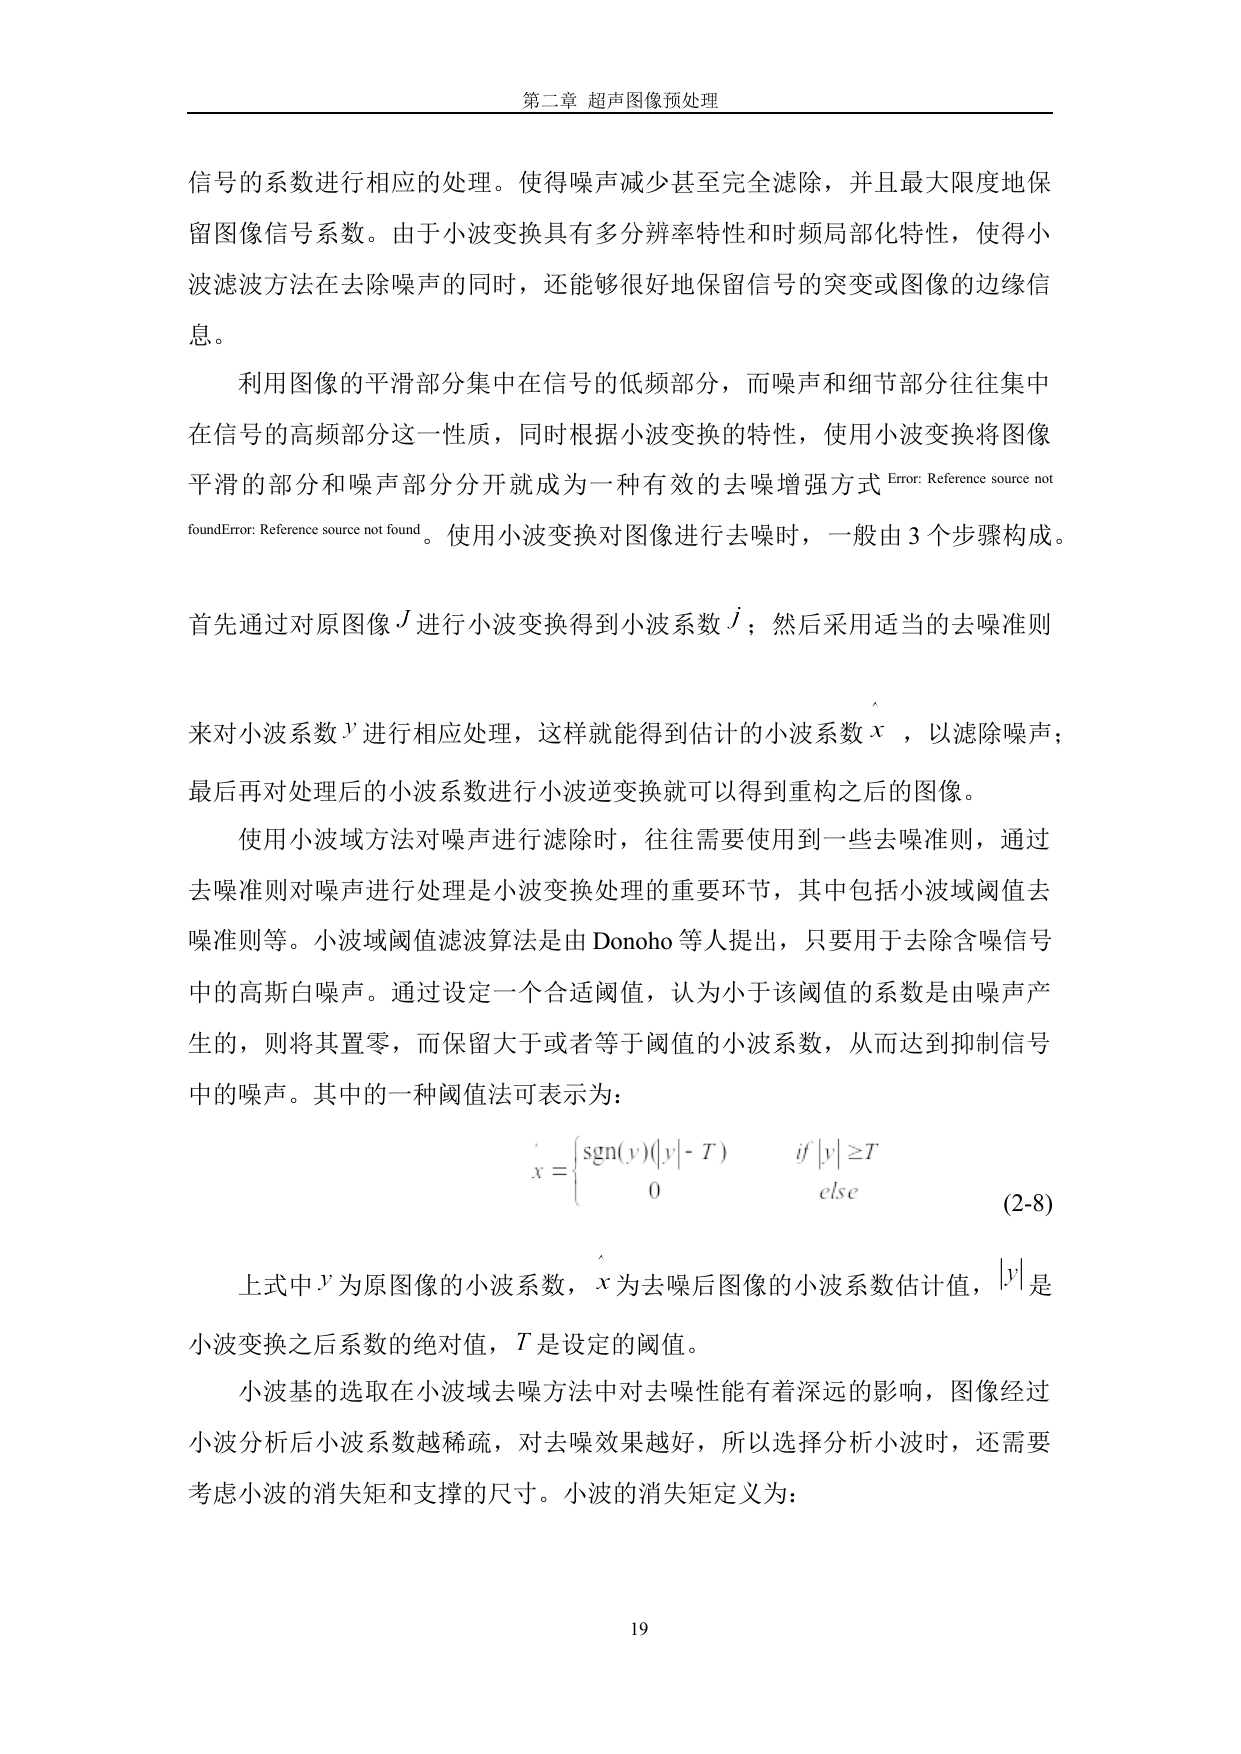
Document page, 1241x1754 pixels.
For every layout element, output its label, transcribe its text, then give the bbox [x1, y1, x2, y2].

text 上式中为原图像的小波系数，为去噪后图像的小波系数估计值，是小波变换之后系数的绝对值，是设定的阈值。 [187, 1240, 1053, 1359]
text 小波基的选取在小波域去噪方法中对去噪性能有着深远的影响，图像经过小波分析后小波系数越稀疏，对去噪效果越好，所以选择分析小波时，还需要考虑小波的消失矩和支撑的尺寸。小波的消失矩定义为： [187, 1373, 1053, 1509]
text 使用小波域方法对噪声进行滤除时，往往需要使用到一些去噪准则，通过去噪准则对噪声进行处理是小波变换处理的重要环节，其中包括小波域阈值去噪准则等。小波域阈值滤波算法是由Donoho等人提出，只要用于去除含噪信号中的高斯白噪声。通过设定一个合适阈值，认为小于该阈值的系数是由噪声产生的，则将其置零，而保留大于或者等于阈值的小波系数，从而达到抑制信号中的噪声。其中的一种阈值法可表示为： [187, 821, 1053, 1109]
text (2-8) [187, 1123, 1053, 1225]
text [187, 164, 1053, 351]
